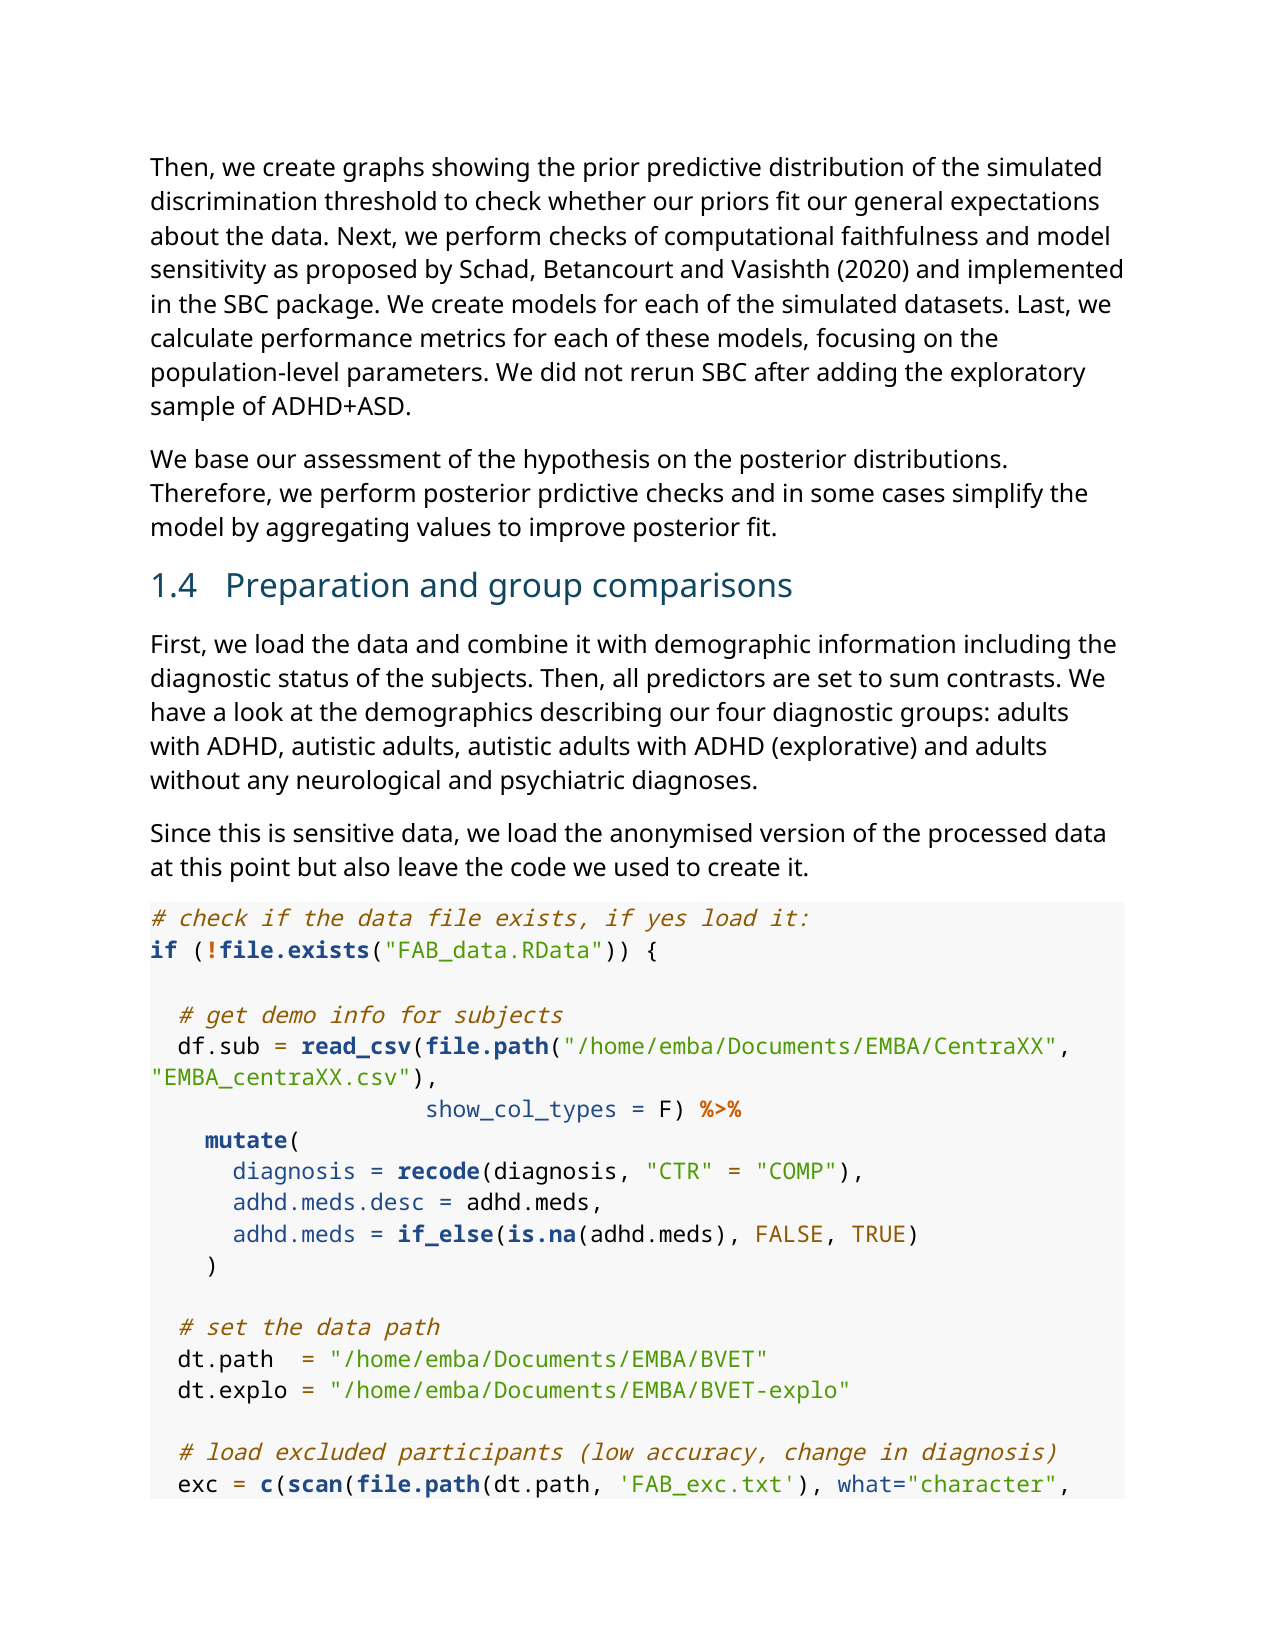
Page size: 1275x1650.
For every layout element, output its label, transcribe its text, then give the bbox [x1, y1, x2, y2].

text Since this is sensitive data, we load the anonymised version of the processed data at this point but also leave the code we used to create it. [150, 815, 1125, 883]
text We base our assessment of the hypothesis on the posterior distributions. Therefore, we perform posterior prdictive checks and in some cases simplify the model by aggregating values to improve posterior fit. [150, 441, 1125, 543]
text Then, we create graphs showing the prior predictive distribution of the simulated discrimination threshold to check whether our priors fit our general expectations about the data. Next, we perform checks of computational faithfulness and model sensitivity as proposed by Schad, Betancourt and Vasishth (2020) and implemented in the SBC package. We create models for each of the simulated datasets. Last, we calculate performance metrics for each of these models, focusing on the population-level parameters. We did not rerun SBC after adding the exploratory sample of ADHD+ASD. [150, 150, 1125, 422]
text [150, 902, 1125, 1499]
subtitle 1.4 Preparation and group comparisons [150, 562, 1125, 608]
text First, we load the data and combine it with demographic information including the diagnostic status of the subjects. Then, all predictors are set to sum contrasts. We have a look at the demographics describing our four diagnostic groups: adults with ADHD, autistic adults, autistic adults with ADHD (explorative) and adults without any neurological and psychiatric diagnoses. [150, 626, 1125, 797]
